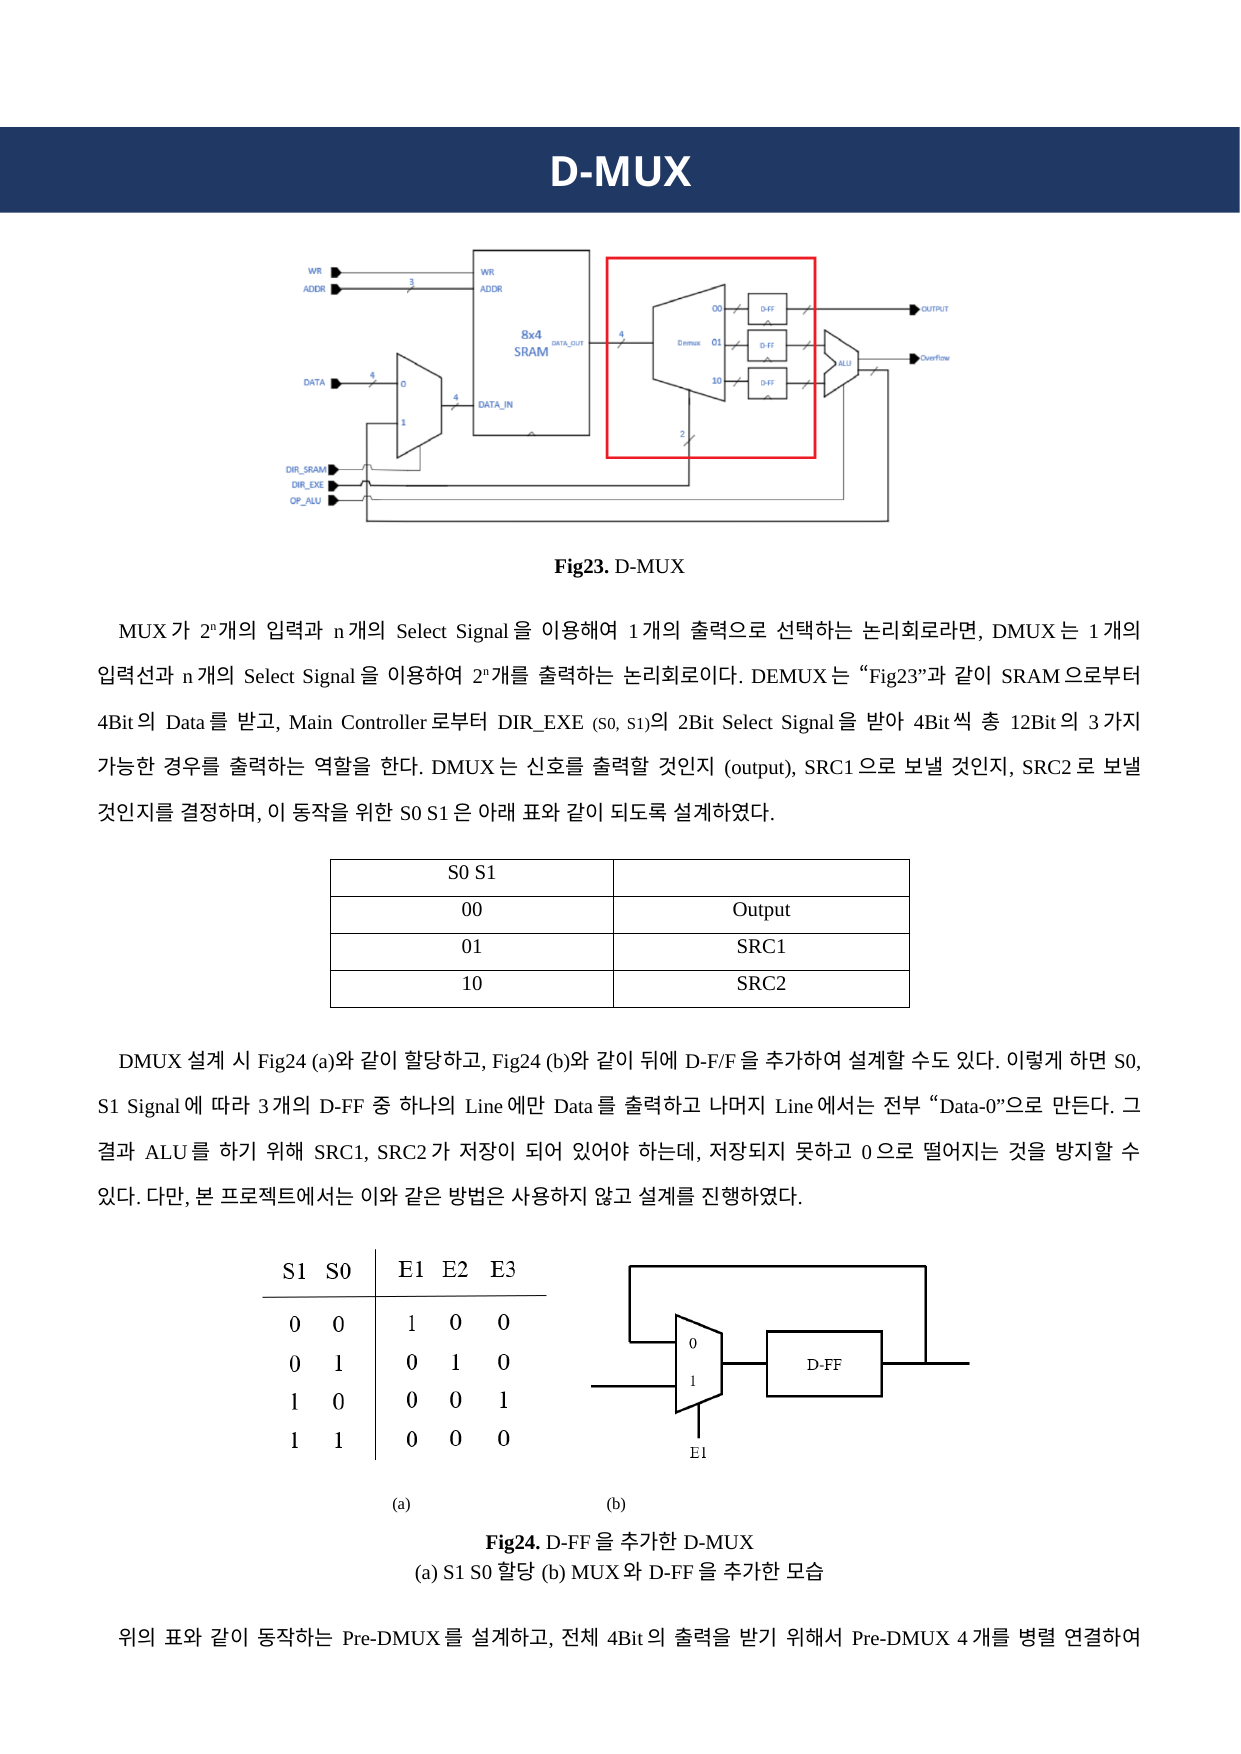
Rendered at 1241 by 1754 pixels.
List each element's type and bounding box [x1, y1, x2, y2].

table_header [75, 213, 1164, 1652]
picture [257, 214, 982, 541]
picture [242, 1225, 997, 1480]
